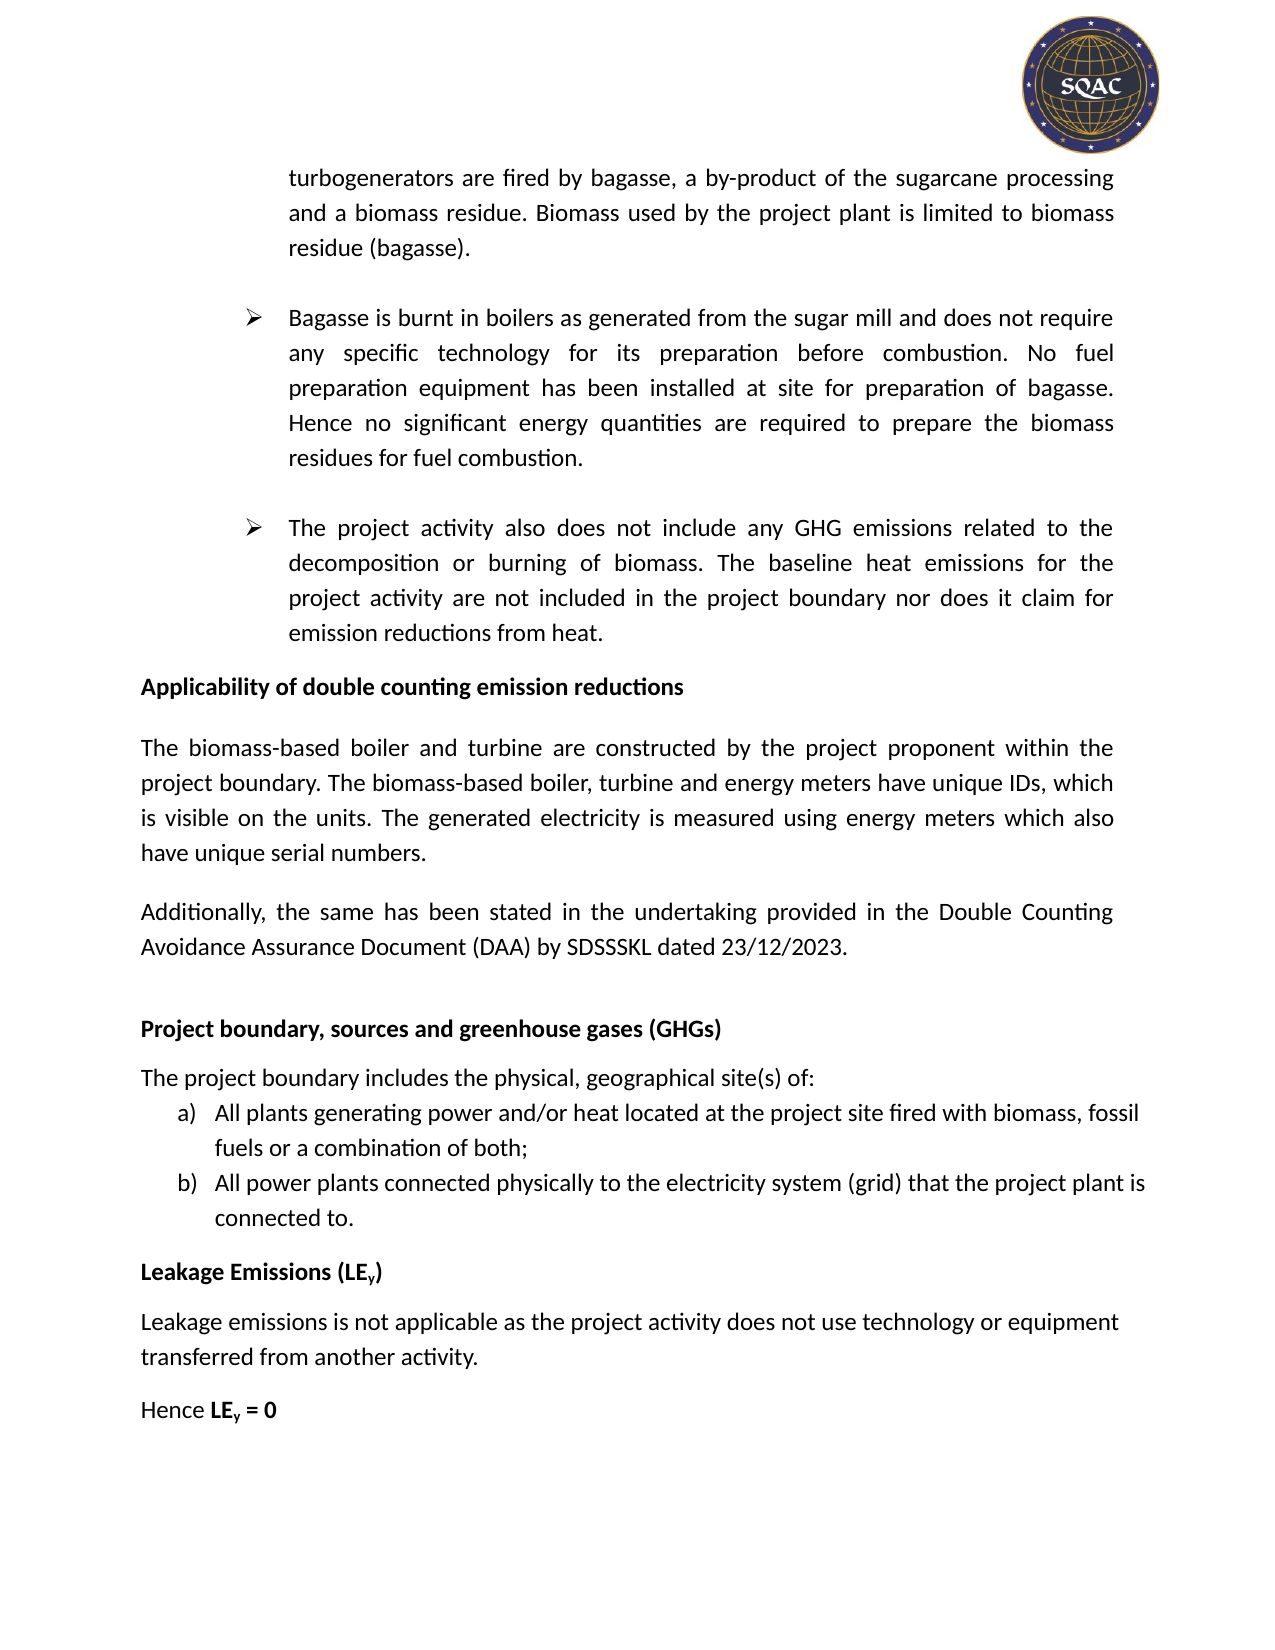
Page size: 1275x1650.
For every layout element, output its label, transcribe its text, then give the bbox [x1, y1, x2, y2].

list Bagasse is burnt in boilers as generated from the sugar mill and does not require any specific technology for its preparation before combustion. No fuel preparation equipment has been installed at site for preparation of bagasse. Hence no significant energy quantities are required to prepare the biomass residues for fuel combustion. [244, 302, 1115, 473]
text The biomass-based boiler and turbine are constructed by the project proponent within the project boundary. The biomass-based boiler, turbine and energy meters have unique IDs, which is visible on the units. The generated electricity is measured using energy meters which also have unique serial numbers. [141, 732, 1115, 868]
list The project activity also does not include any GHG emissions related to the decomposition or burning of biomass. The baseline heat emissions for the project activity are not included in the project boundary nor does it claim for emission reductions from heat. [244, 512, 1115, 648]
text Leakage emissions is not applicable as the project activity does not use technology or equipment transferred from another activity. [141, 1306, 1130, 1371]
list All plants generating power and/or heat located at the project site fired with biomass, fossil fuels or a combination of both; [177, 1098, 1159, 1163]
list All power plants connected physically to the electricity system (grid) that the project plant is connected to. [177, 1168, 1159, 1233]
text Hence LEy = 0 [141, 1394, 1159, 1425]
text Leakage Emissions (LEy) [141, 1256, 1159, 1287]
text Additionally, the same has been stated in the undertaking provided in the Double Counting Avoidance Assurance Document (DAA) by SDSSSKL dated 23/12/2023. [141, 896, 1115, 961]
text Applicability of double counting emission reductions [141, 671, 1115, 702]
text The project boundary includes the physical, geographical site(s) of: [141, 1063, 1159, 1093]
picture [1021, 16, 1160, 154]
text Project boundary, sources and greenhouse gases (GHGs) [141, 1013, 1159, 1044]
